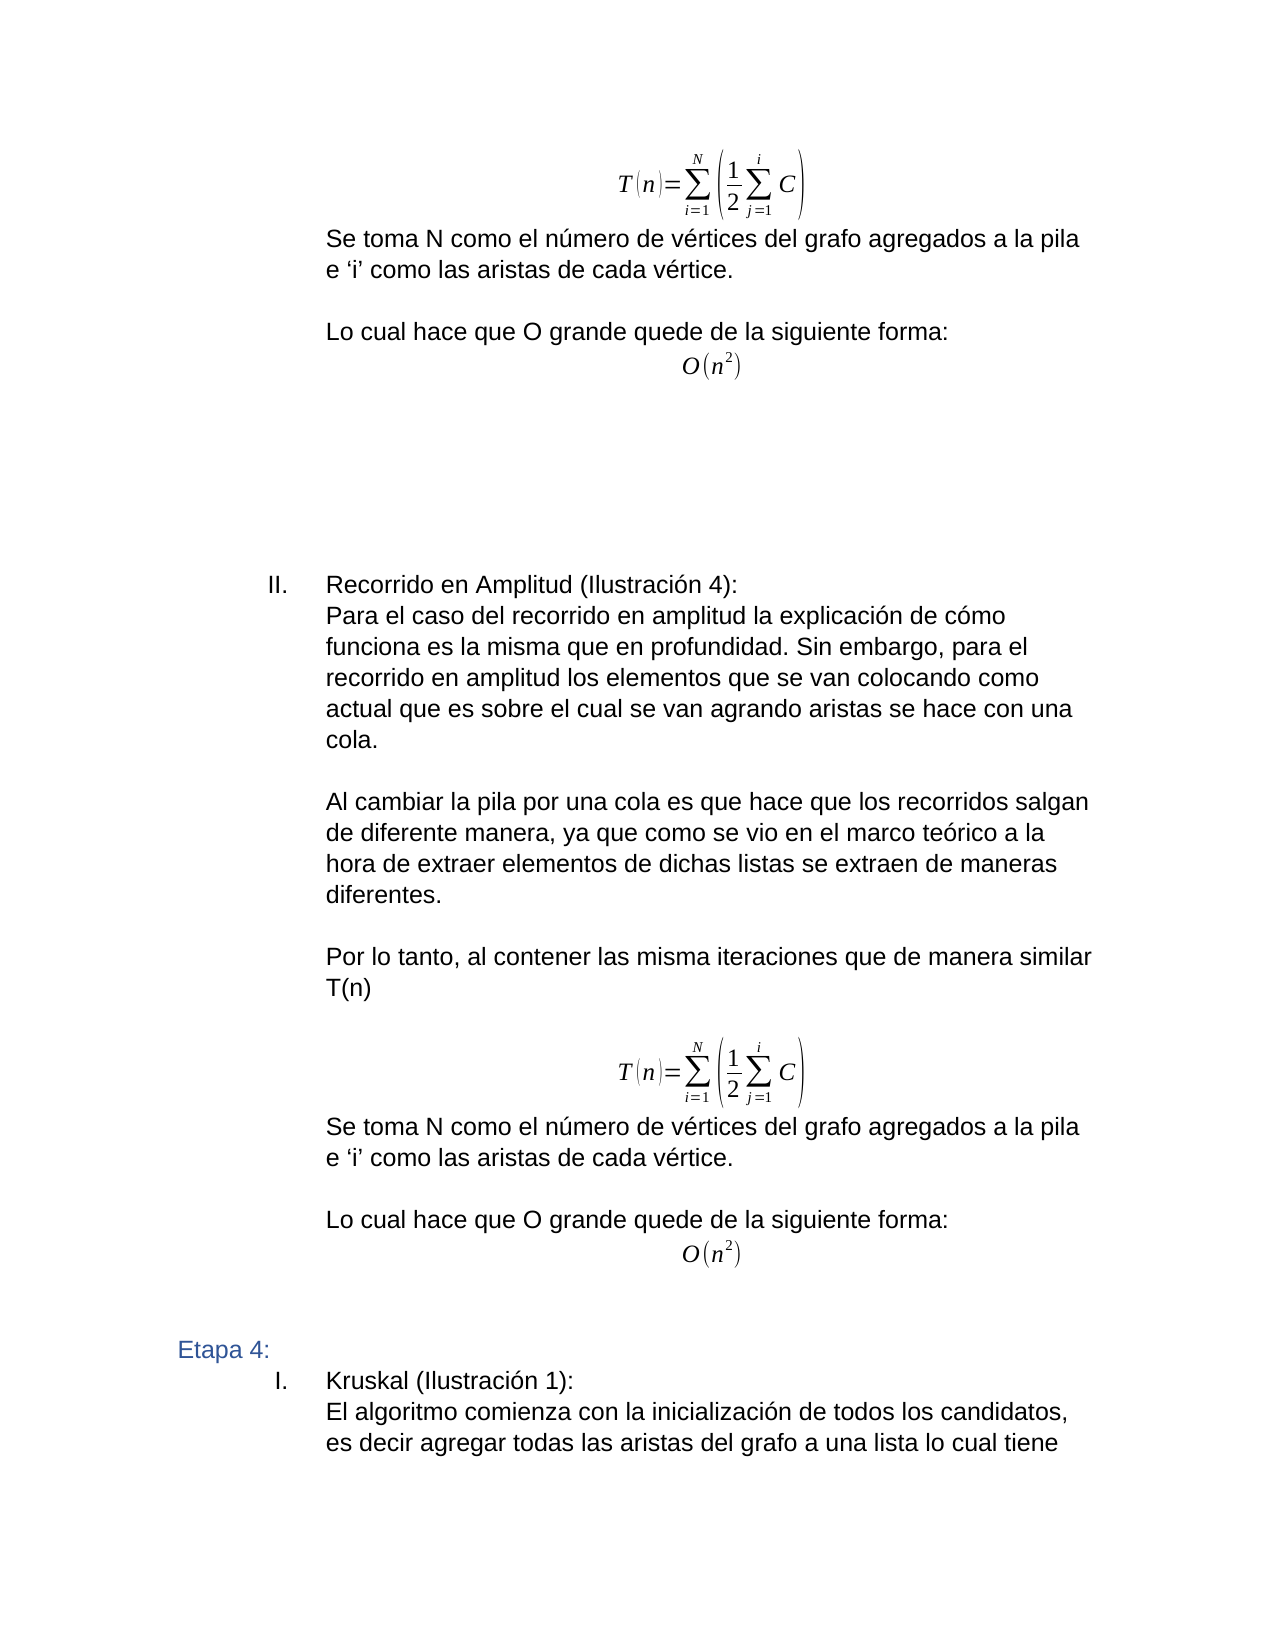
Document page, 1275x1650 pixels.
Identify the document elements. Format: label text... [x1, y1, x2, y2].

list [326, 1397, 1098, 1457]
subtitle Etapa 4: [177, 1335, 1098, 1364]
list Se toma N como el número de vértices del grafo agregados a la pila e ‘i’ como las aristas de cada vértice. [326, 224, 1098, 284]
list Recorrido en Amplitud (Ilustración 4): [288, 569, 1098, 598]
list Lo cual hace que O grande quede de la siguiente forma: [326, 1205, 1098, 1233]
list Kruskal (Ilustración 1): [288, 1366, 1098, 1395]
list Se toma N como el número de vértices del grafo agregados a la pila e ‘i’ como las aristas de cada vértice. [326, 1112, 1098, 1171]
list Al cambiar la pila por una cola es que hace que los recorridos salgan de diferente manera, ya que como se vio en el marco teórico a la hora de extraer elementos de dichas listas se extraen de maneras diferentes. [326, 787, 1098, 909]
list Lo cual hace que O grande quede de la siguiente forma: [326, 317, 1098, 346]
list Por lo tanto, al contener las misma iteraciones que de manera similar T(n) [326, 942, 1098, 1002]
list Para el caso del recorrido en amplitud la explicación de cómo funciona es la misma que en profundidad. Sin embargo, para el recorrido en amplitud los elementos que se van colocando como actual que es sobre el cual se van agrando aristas se hace con una cola. [326, 601, 1098, 753]
